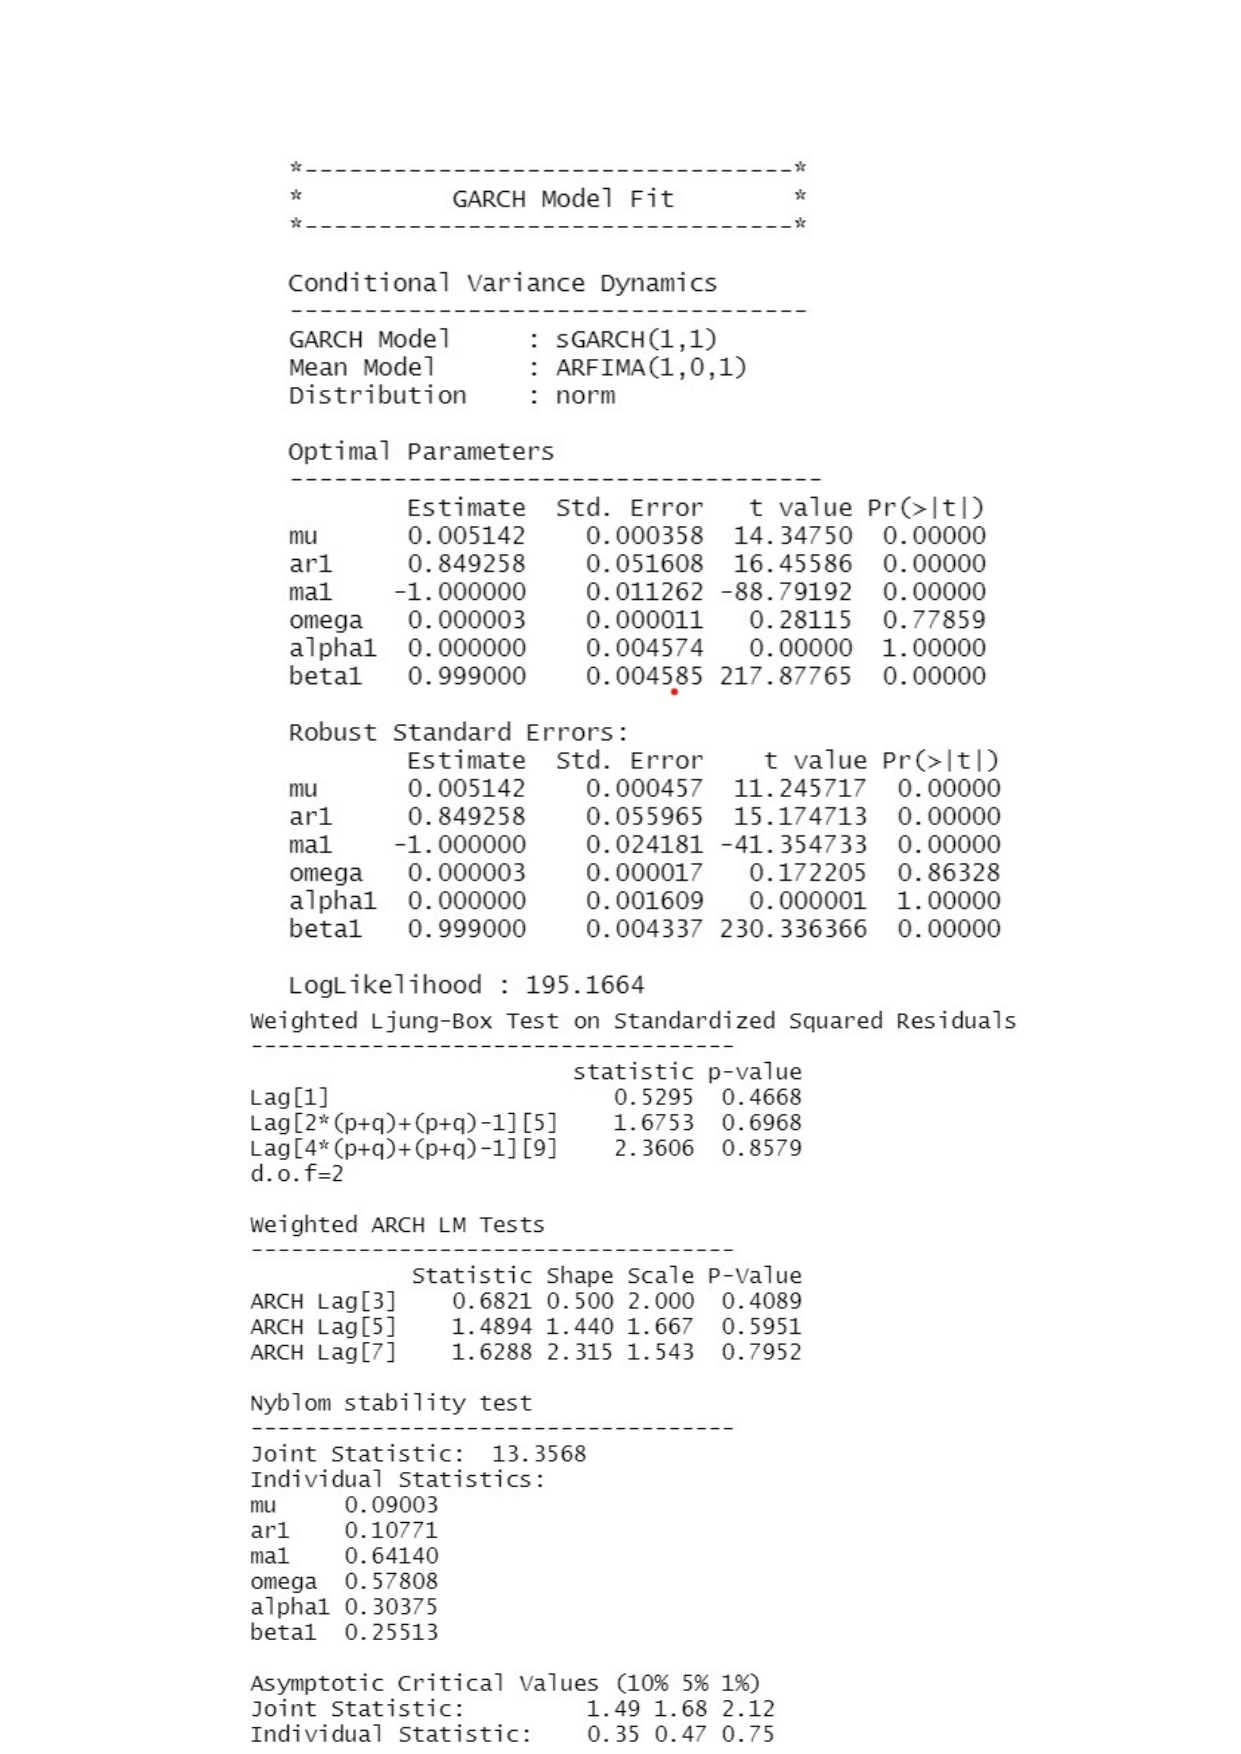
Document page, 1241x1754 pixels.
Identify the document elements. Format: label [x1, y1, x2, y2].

picture [246, 155, 1028, 1750]
